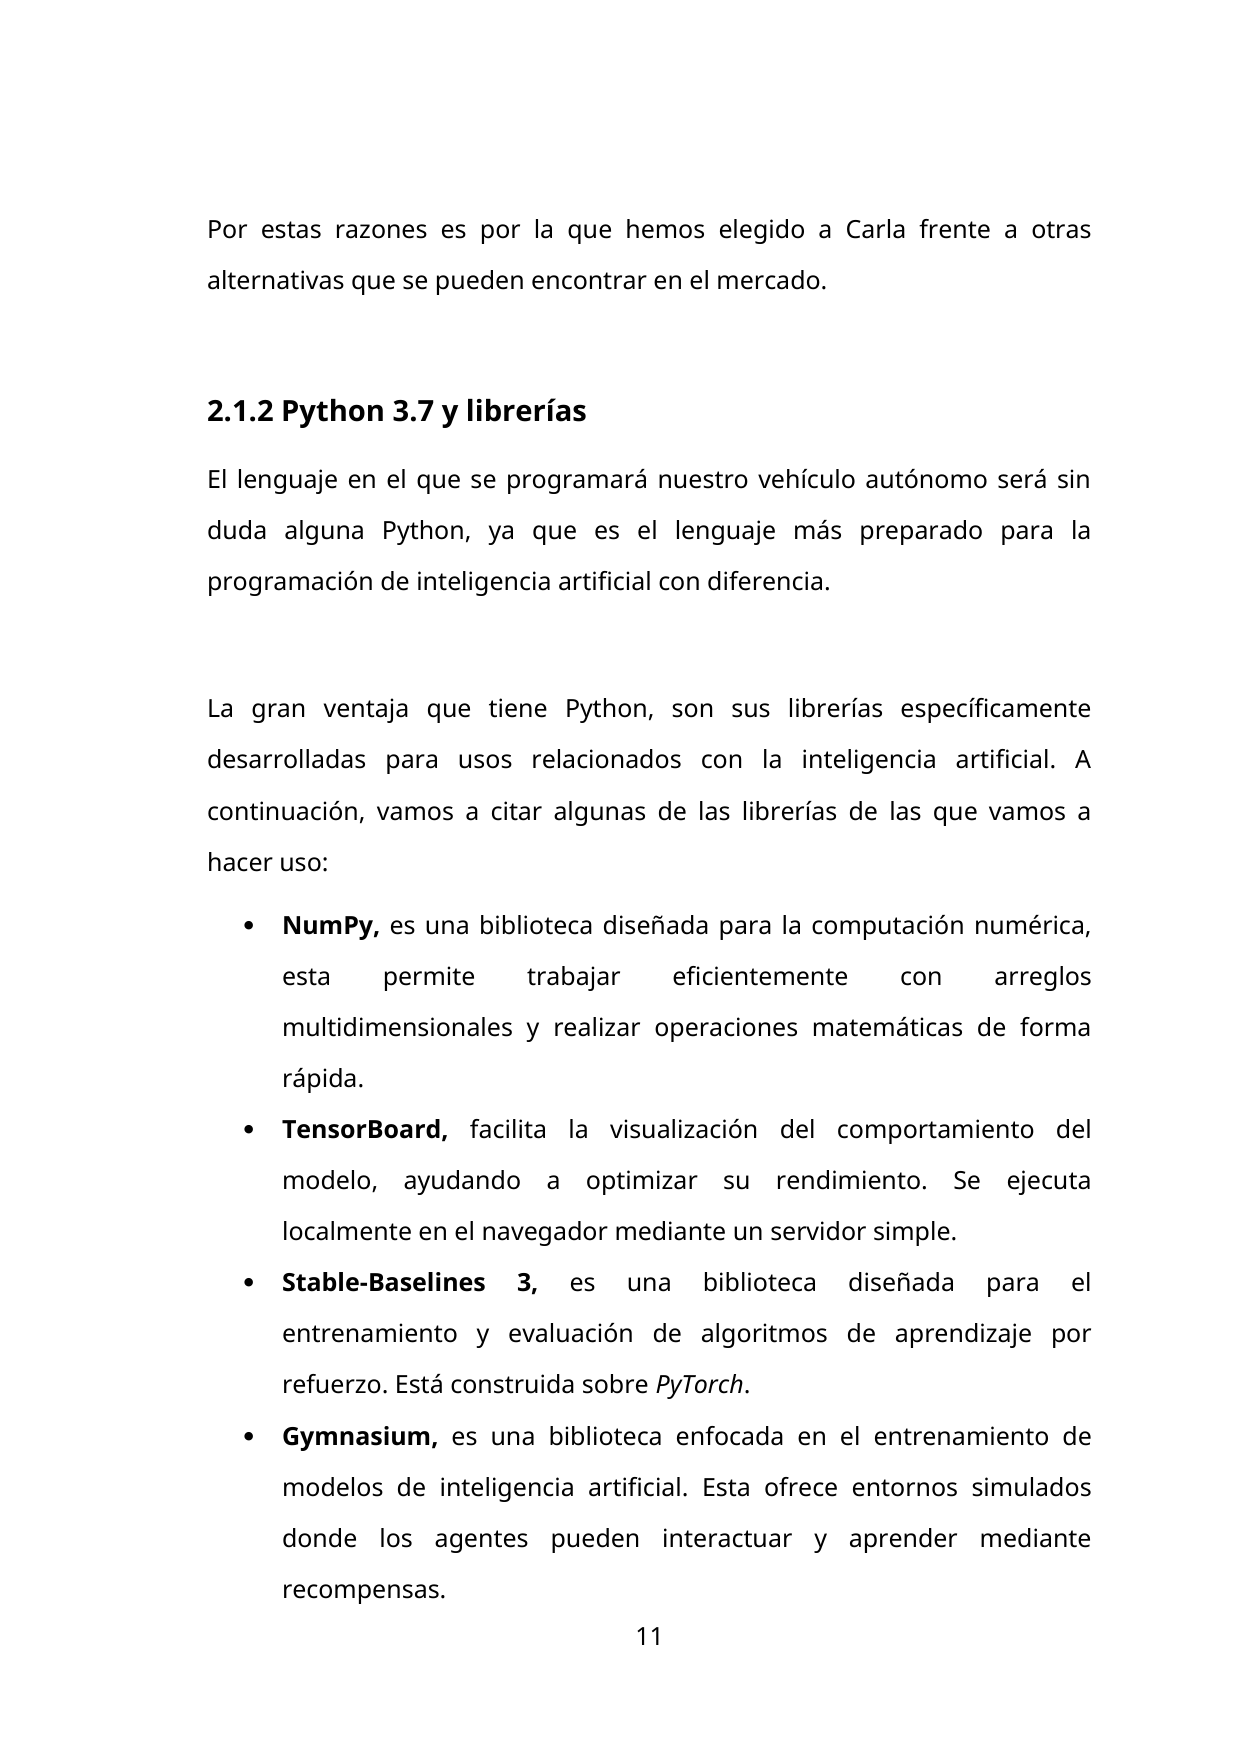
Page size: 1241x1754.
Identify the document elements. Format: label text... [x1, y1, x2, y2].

text Por estas razones es por la que hemos elegido a Carla frente a otras alternativas que se pueden encontrar en el mercado. [207, 212, 1092, 297]
text El lenguaje en el que se programará nuestro vehículo autónomo será sin duda alguna Python, ya que es el lenguaje más preparado para la programación de inteligencia artificial con diferencia. [207, 462, 1092, 598]
list Gymnasium, es una biblioteca enfocada en el entrenamiento de modelos de inteligencia artificial. Esta ofrece entornos simulados donde los agentes pueden interactuar y aprender mediante recompensas. [244, 1418, 1092, 1605]
list TensorBoard, facilita la visualización del comportamiento del modelo, ayudando a optimizar su rendimiento. Se ejecuta localmente en el navegador mediante un servidor simple. [244, 1112, 1092, 1248]
list NumPy, es una biblioteca diseñada para la computación numérica, esta permite trabajar eficientemente con arreglos multidimensionales y realizar operaciones matemáticas de forma rápida. [244, 908, 1092, 1095]
text 2.1.2 Python 3.7 y librerías [207, 390, 1092, 430]
text La gran ventaja que tiene Python, son sus librerías específicamente desarrolladas para usos relacionados con la inteligencia artificial. A continuación, vamos a citar algunas de las librerías de las que vamos a hacer uso: [207, 691, 1092, 878]
list Stable-Baselines 3, es una biblioteca diseñada para el entrenamiento y evaluación de algoritmos de aprendizaje por refuerzo. Está construida sobre PyTorch. [244, 1265, 1092, 1401]
